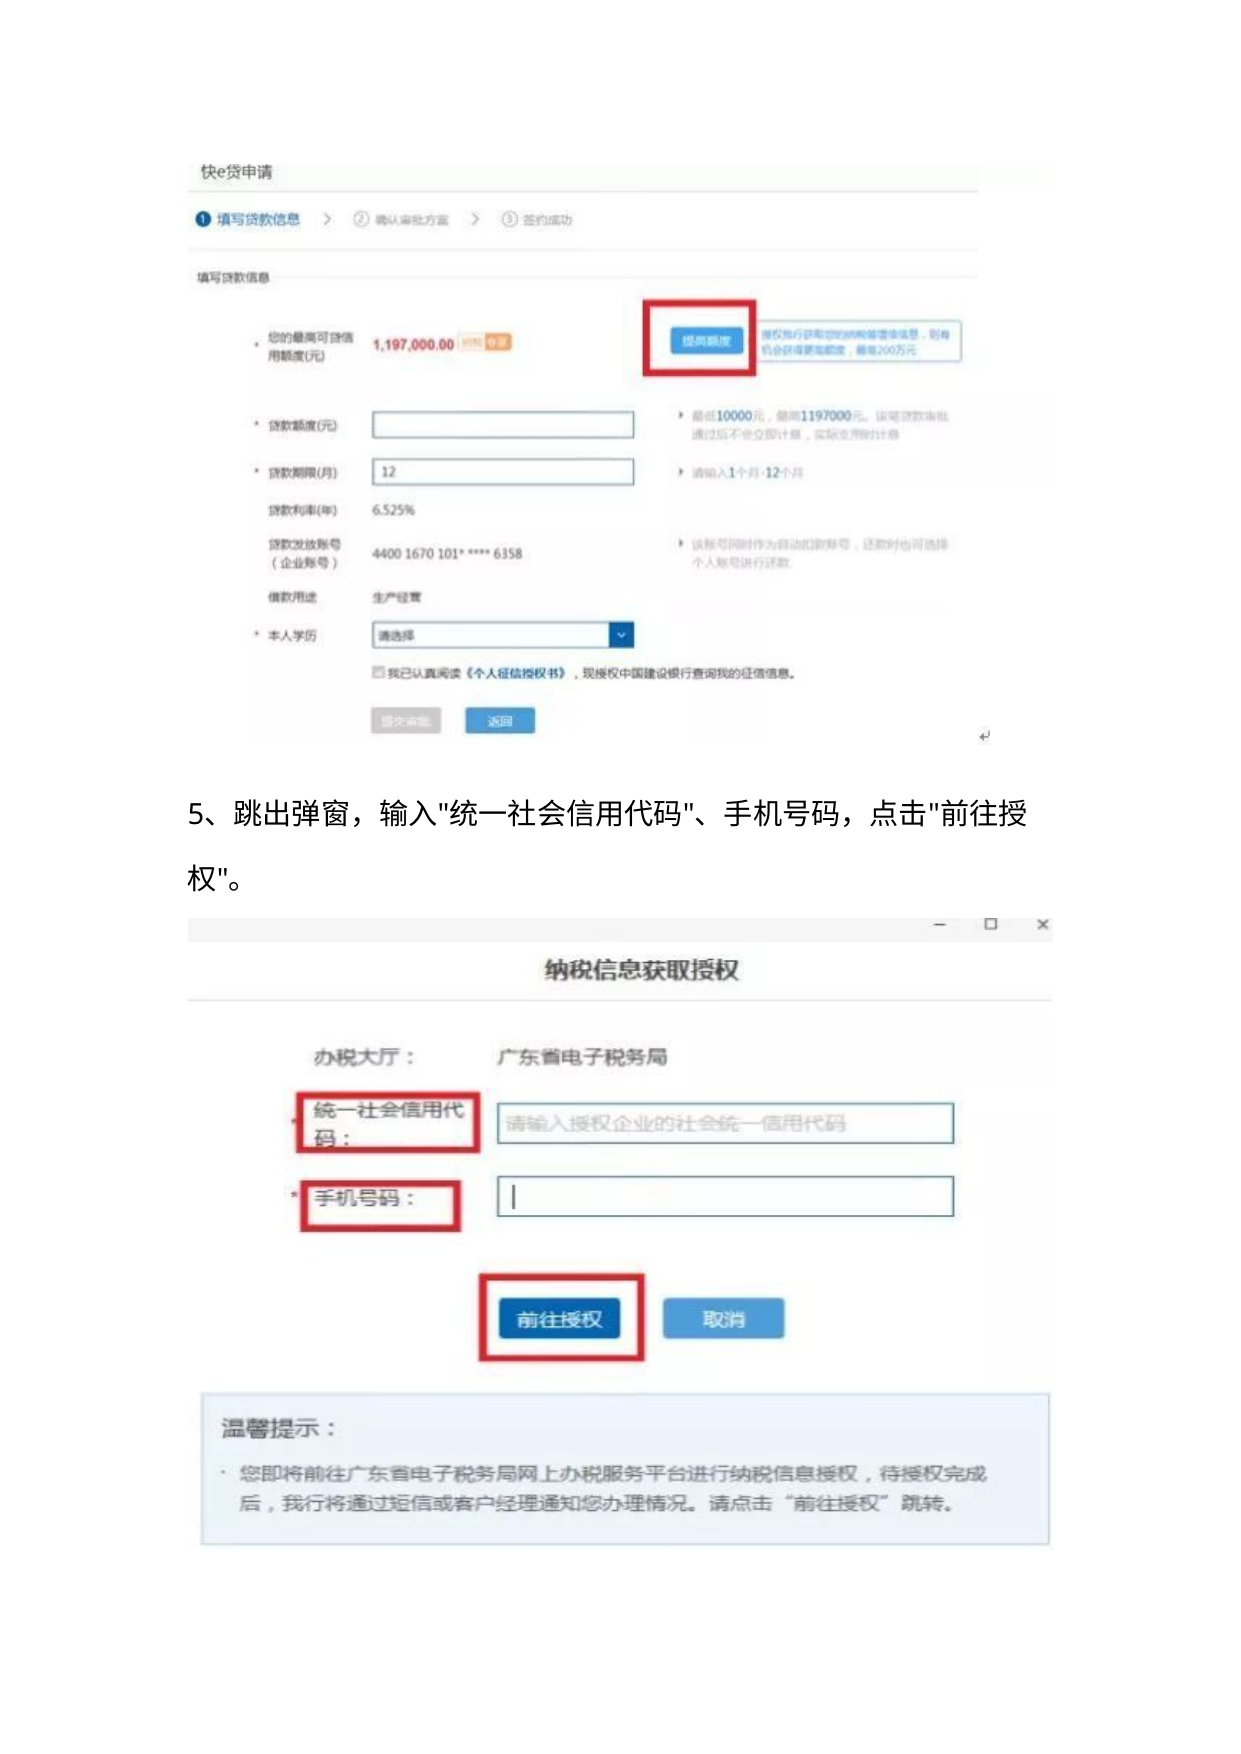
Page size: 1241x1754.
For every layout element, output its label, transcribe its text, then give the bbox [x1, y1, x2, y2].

picture [187, 164, 1053, 745]
picture [187, 918, 1053, 1551]
text 5、跳出弹窗，输入"统一社会信用代码"、手机号码，点击"前往授权"。 [187, 779, 1053, 909]
